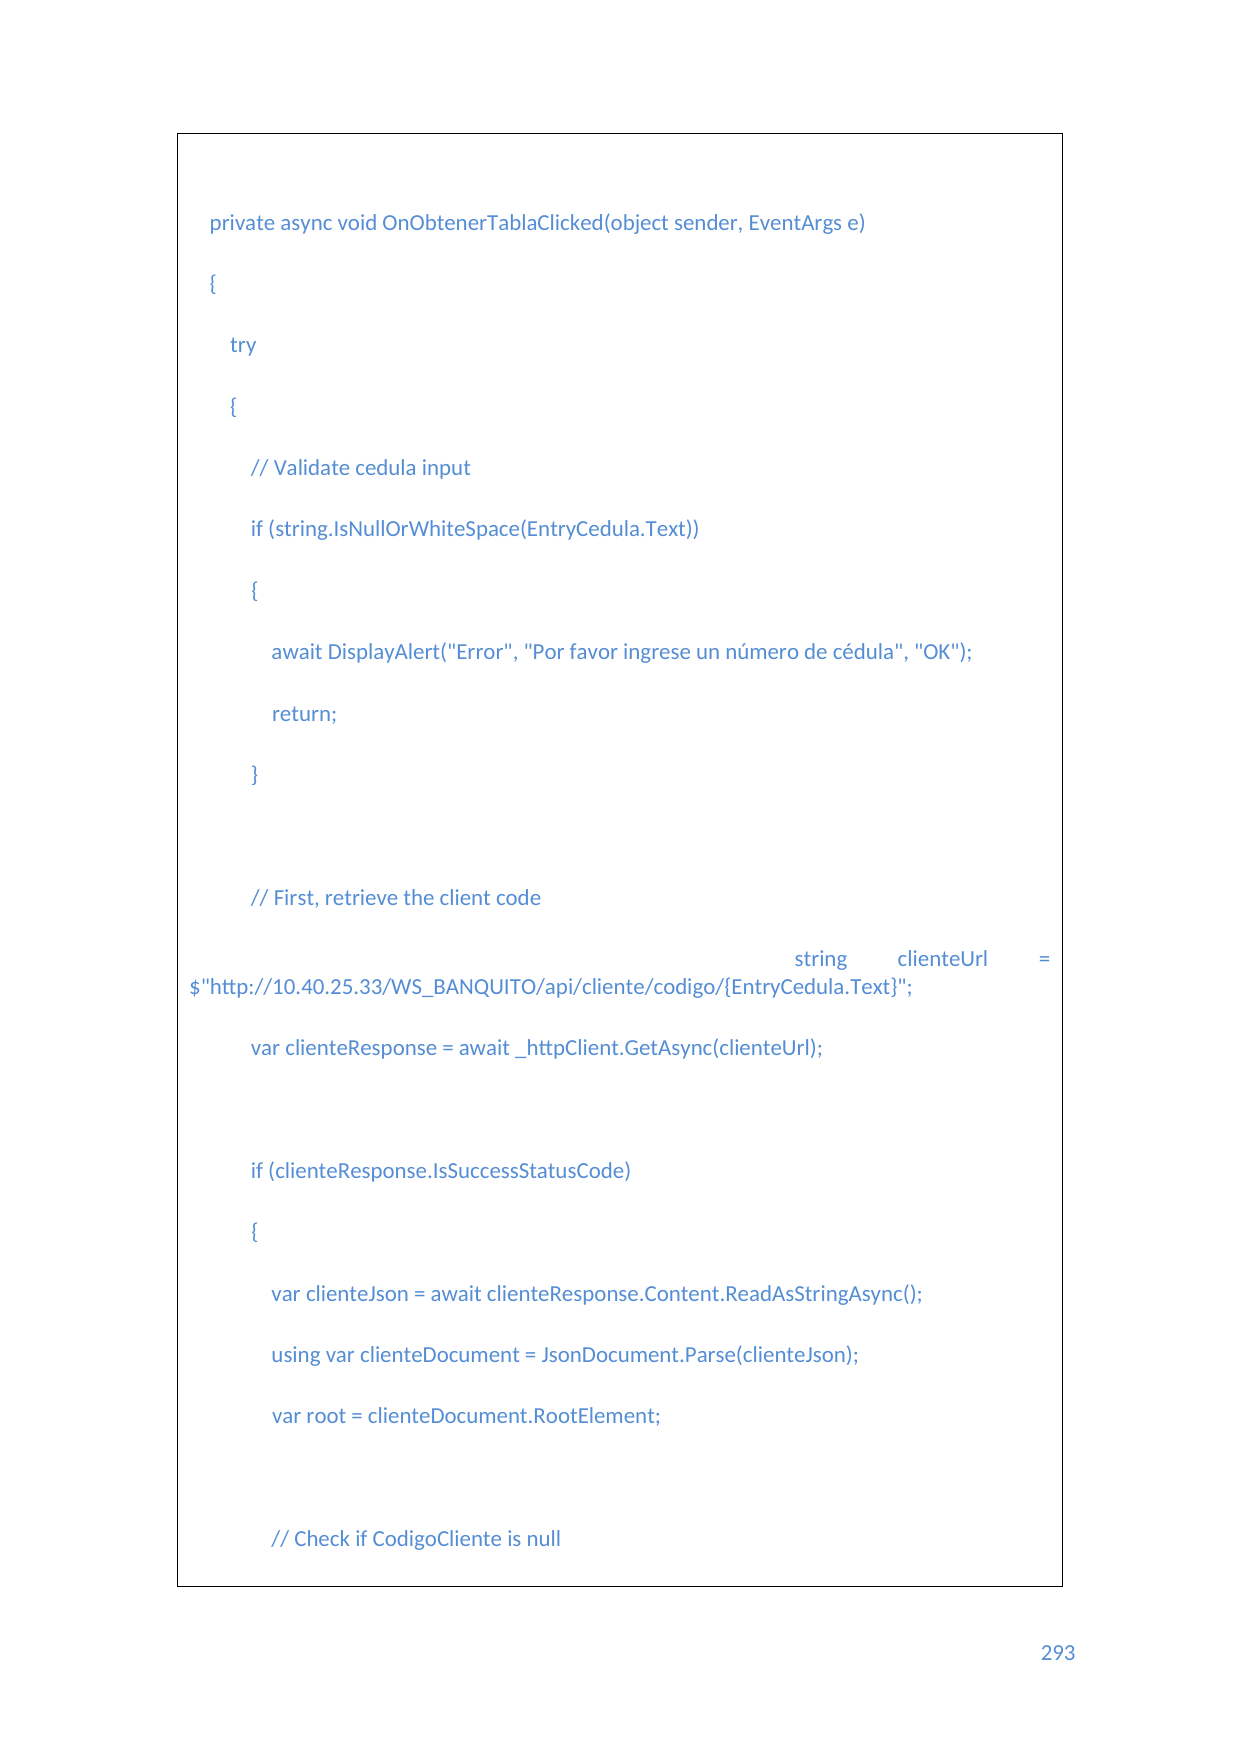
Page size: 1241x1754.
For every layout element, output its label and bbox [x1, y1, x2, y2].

table_header [178, 134, 1062, 1586]
